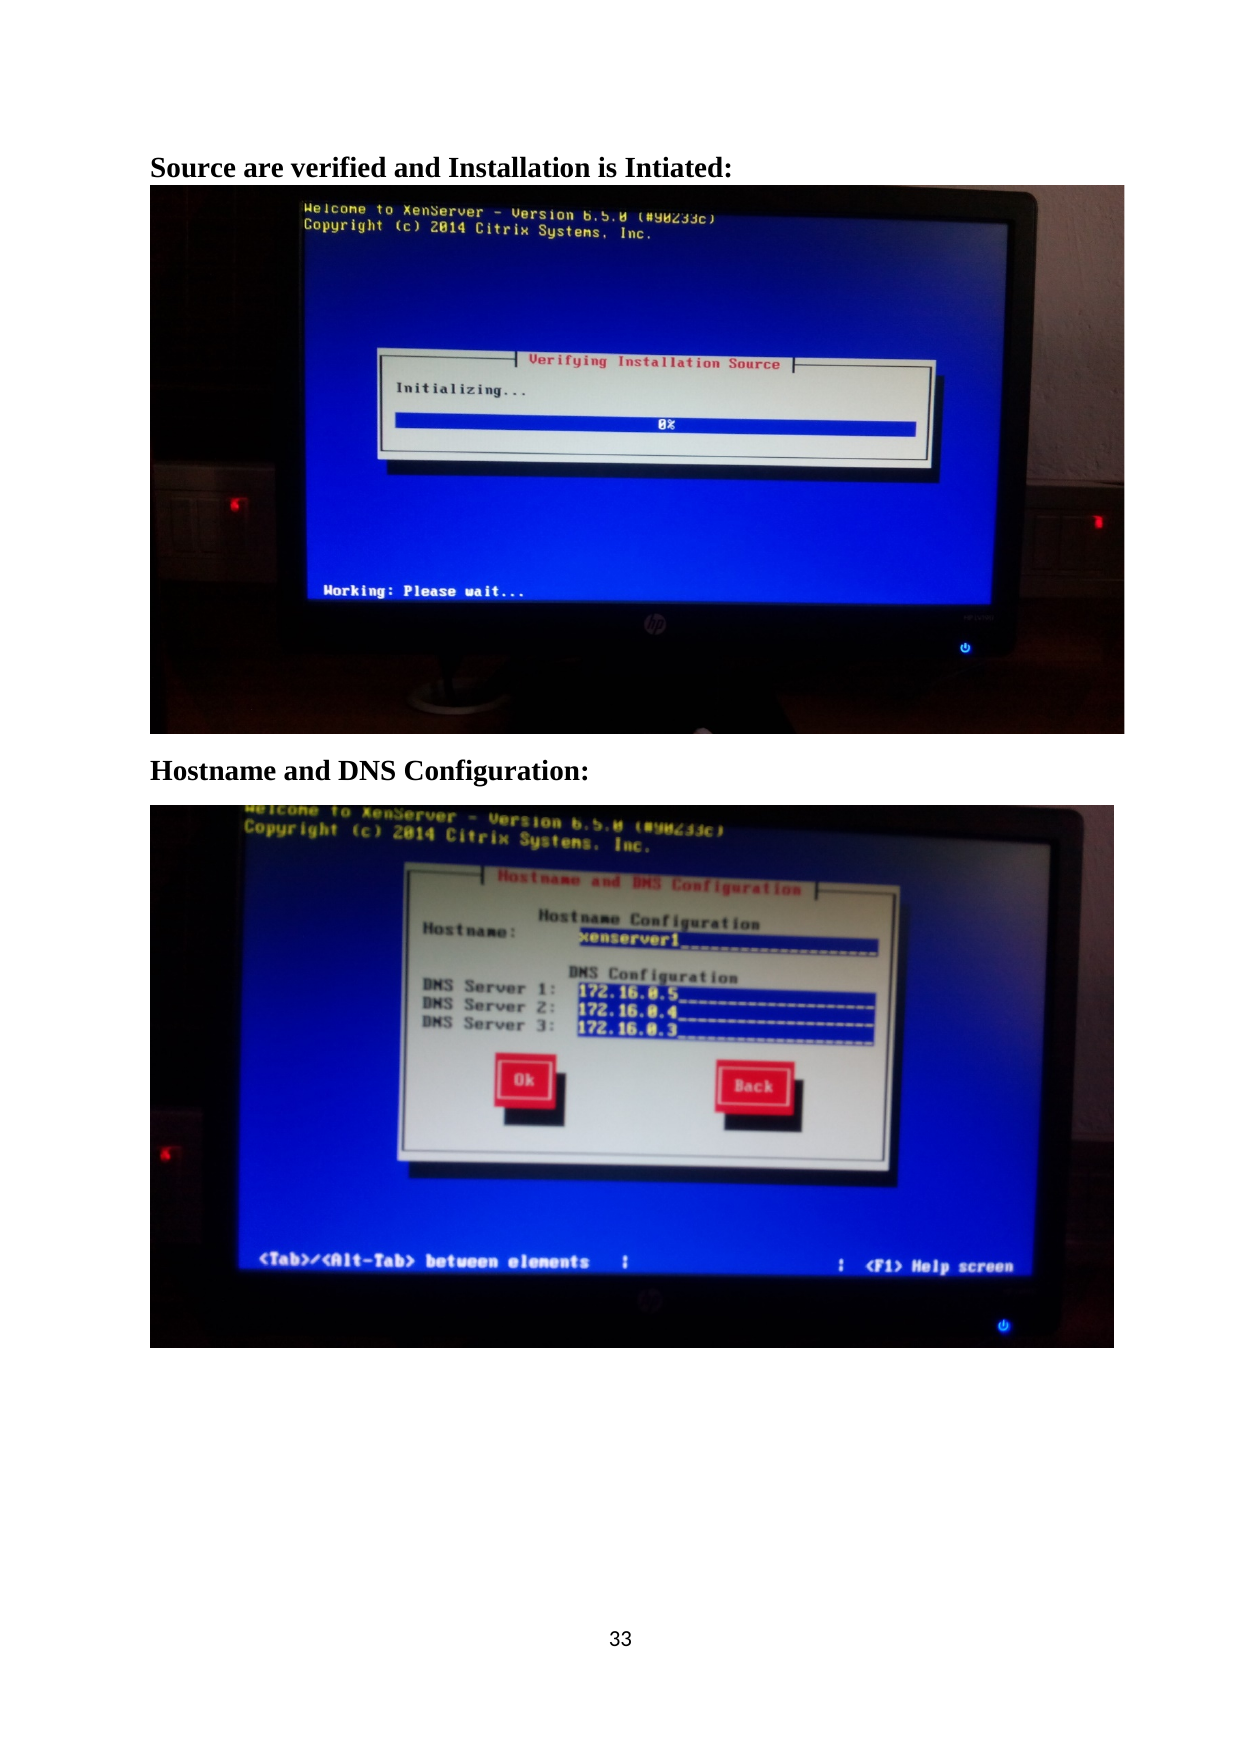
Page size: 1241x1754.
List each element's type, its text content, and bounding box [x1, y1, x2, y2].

picture [150, 185, 1125, 734]
picture [150, 805, 1114, 1348]
text Hostname and DNS Configuration: [150, 753, 1090, 786]
text Source are verified and Installation is Intiated: [150, 150, 1090, 185]
